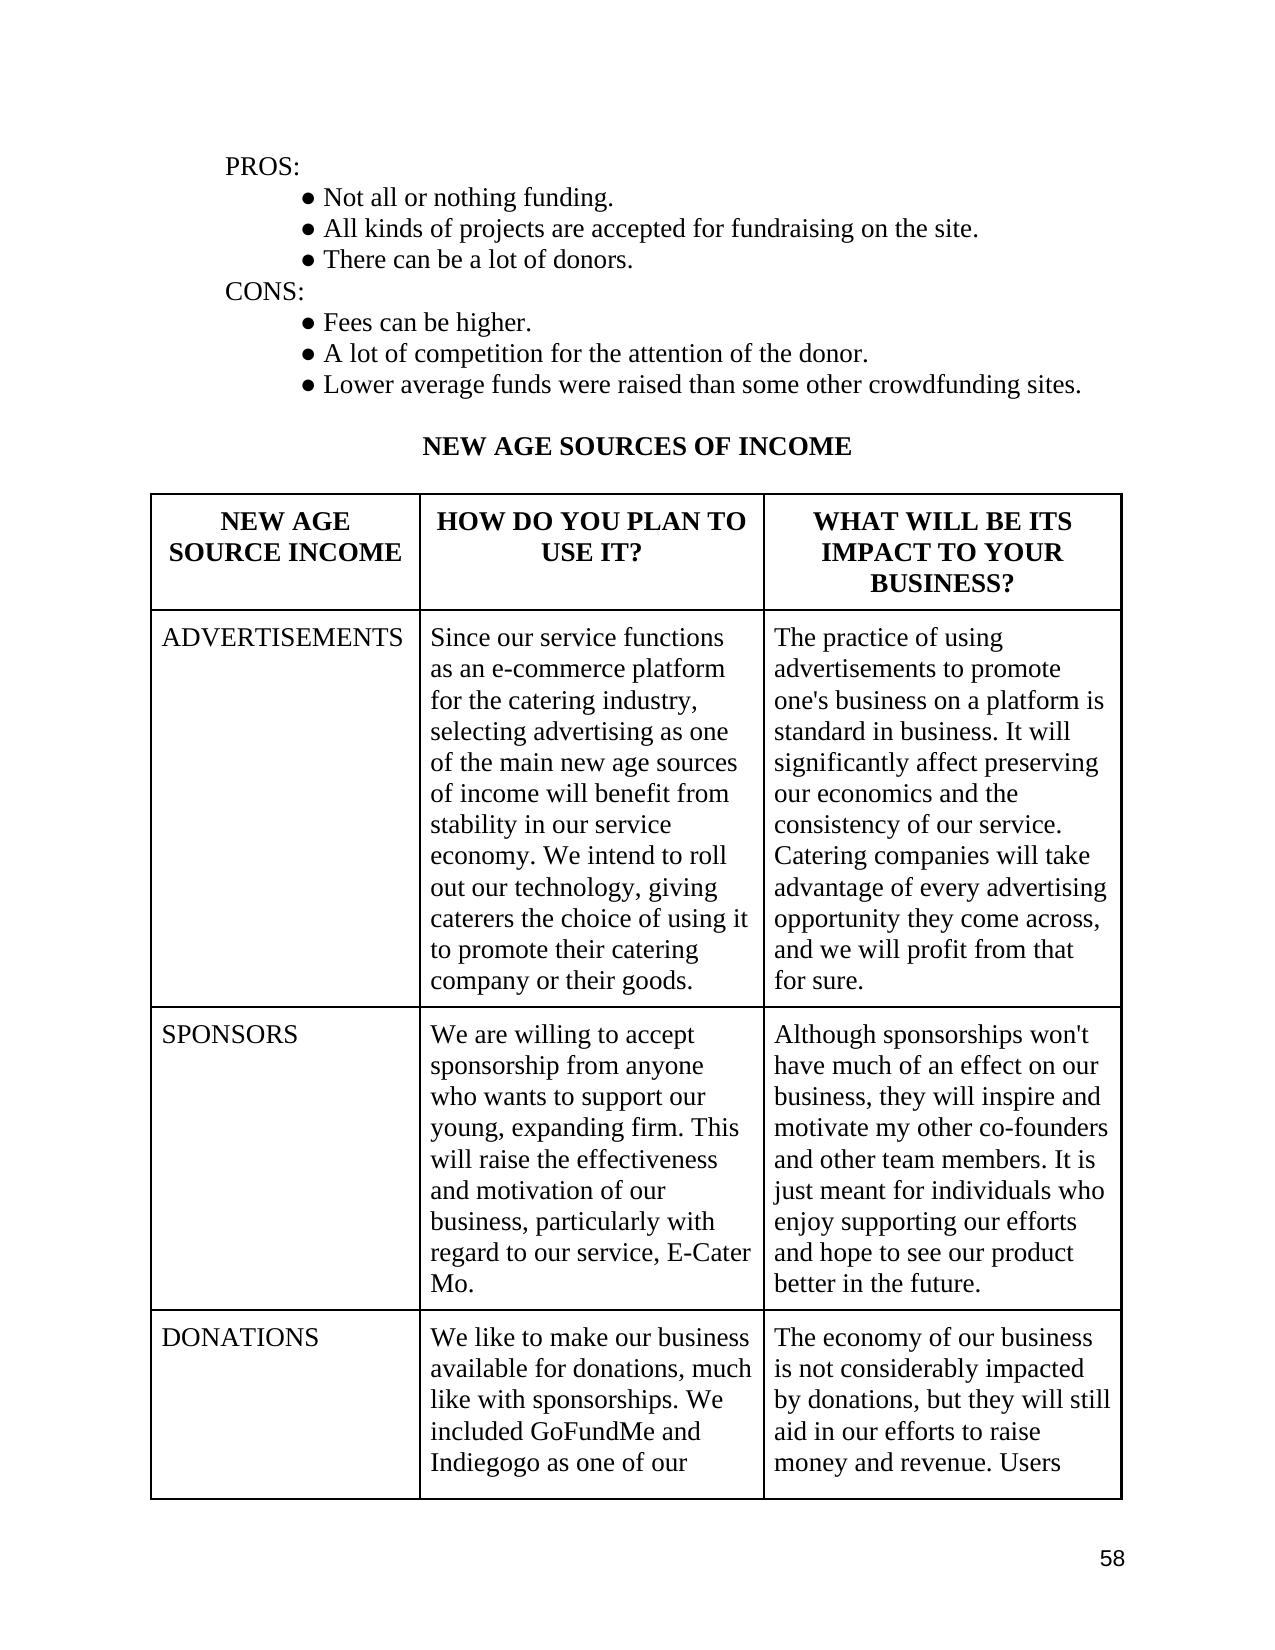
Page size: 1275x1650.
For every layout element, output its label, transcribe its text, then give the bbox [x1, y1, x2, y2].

text ● Fees can be higher. [300, 306, 1125, 337]
text ● Lower average funds were raised than some other crowdfunding sites. [300, 368, 1125, 399]
table_header WHAT WILL BE ITS IMPACT TO YOUR BUSINESS? [765, 495, 1120, 609]
table_cell SPONSORS [152, 1008, 419, 1309]
table_cell DONATIONS [152, 1311, 419, 1498]
text PROS: [225, 150, 1125, 181]
table_cell Since our service functions as an e-commerce platform for the catering industry, selecting advertising as one of the main new age sources of income will benefit from stability in our service economy. We intend to roll out our technology, giving caterers the choice of using it to promote their catering company or their goods. [421, 611, 763, 1006]
table_header NEW AGE SOURCE INCOME [152, 495, 419, 609]
text ● A lot of competition for the attention of the donor. [300, 337, 1125, 368]
table_cell ADVERTISEMENTS [152, 611, 419, 1006]
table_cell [421, 1311, 763, 1498]
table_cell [765, 1311, 1120, 1498]
text ● Not all or nothing funding. [300, 181, 1125, 212]
table_header HOW DO YOU PLAN TO USE IT? [421, 495, 763, 609]
table_cell The practice of using advertisements to promote one's business on a platform is standard in business. It will significantly affect preserving our economics and the consistency of our service. Catering companies will take advantage of every advertising opportunity they come across, and we will profit from that for sure. [765, 611, 1120, 1006]
subtitle NEW AGE SOURCES OF INCOME [150, 430, 1125, 461]
text ● All kinds of projects are accepted for fundraising on the site. [300, 212, 1125, 243]
text ● There can be a lot of donors. [300, 243, 1125, 274]
table_cell Although sponsorships won't have much of an effect on our business, they will inspire and motivate my other co-founders and other team members. It is just meant for individuals who enjoy supporting our efforts and hope to see our product better in the future. [765, 1008, 1120, 1309]
text CONS: [225, 274, 1125, 306]
table_cell We are willing to accept sponsorship from anyone who wants to support our young, expanding firm. This will raise the effectiveness and motivation of our business, particularly with regard to our service, E-Cater Mo. [421, 1008, 763, 1309]
